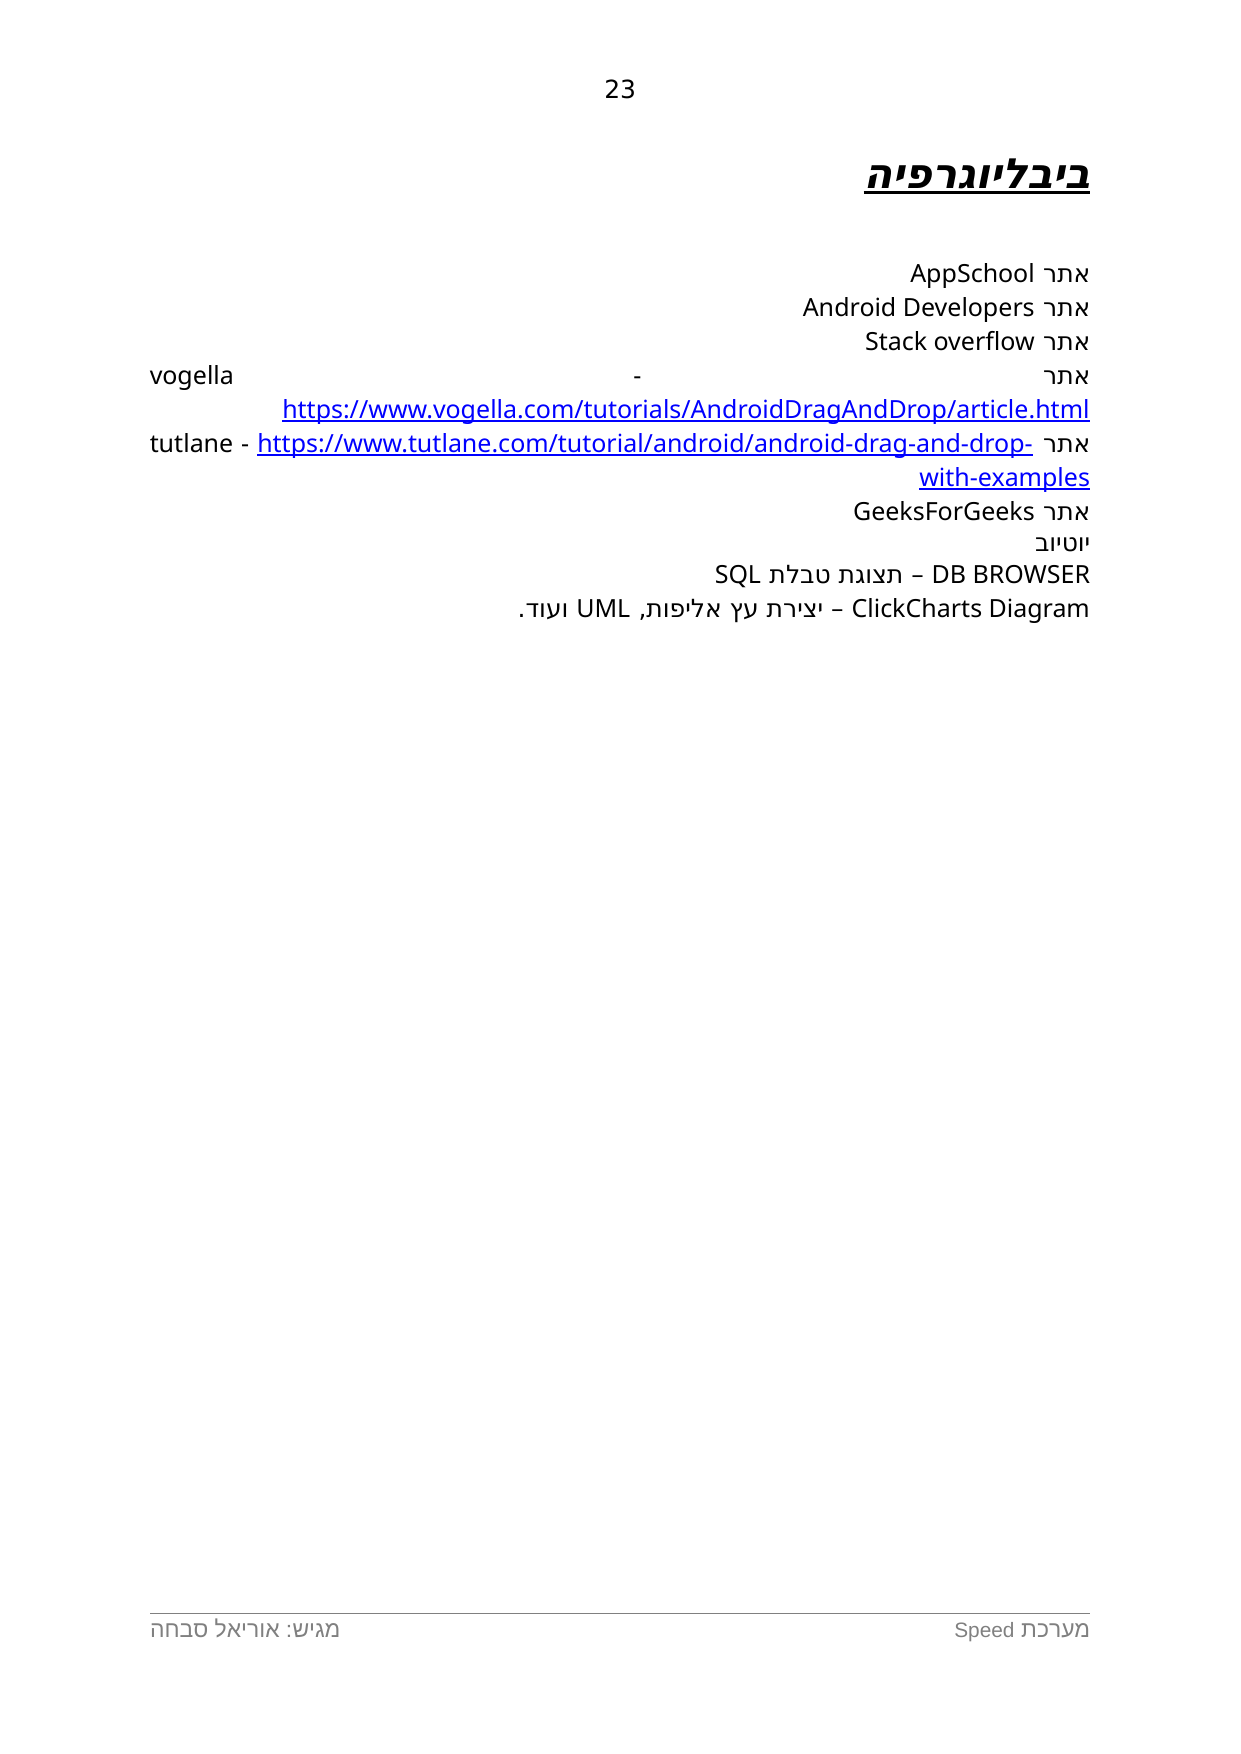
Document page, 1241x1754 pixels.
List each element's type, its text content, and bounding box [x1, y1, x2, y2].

text אתר Stack overflow [150, 323, 1090, 357]
text אתר tutlane - https://www.tutlane.com/tutorial/android/android-drag-and-drop-with-examples [150, 426, 1090, 494]
text אתר AppSchool [150, 255, 1090, 289]
text יוטיוב [150, 528, 1090, 557]
text אתר vogella - https://www.vogella.com/tutorials/AndroidDragAndDrop/article.html [150, 357, 1090, 426]
text DB BROWSER – תצוגת טבלת SQL [150, 557, 1090, 591]
text אתר Android Developers [150, 289, 1090, 323]
text אתר GeeksForGeeks [150, 494, 1090, 528]
text ביבליוגרפיה [150, 150, 1090, 198]
text ClickCharts Diagram – יצירת עץ אליפות, UML ועוד. [150, 591, 1090, 625]
